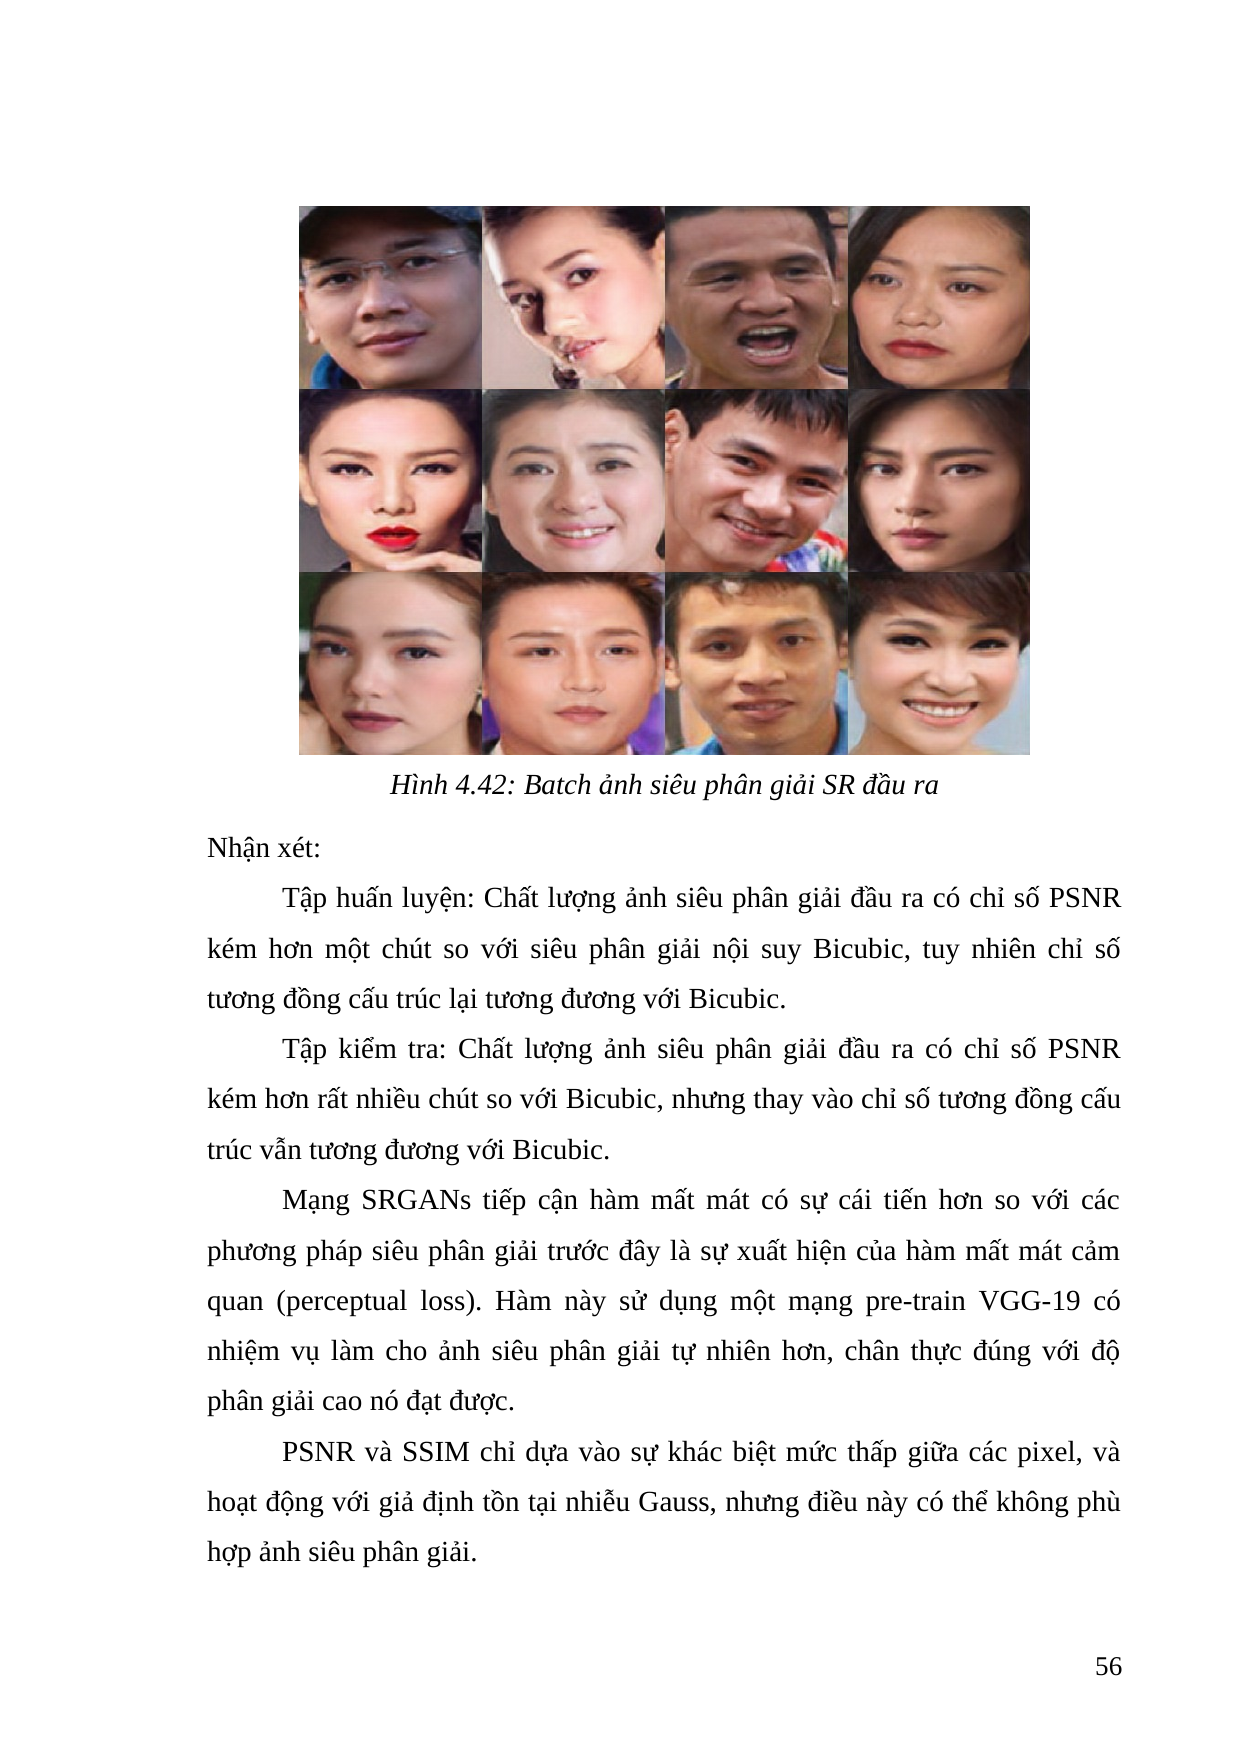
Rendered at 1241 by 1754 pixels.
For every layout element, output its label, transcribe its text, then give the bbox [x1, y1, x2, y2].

picture [299, 206, 1030, 755]
text Nhận xét: [207, 830, 1122, 864]
text Tập huấn luyện: Chất lượng ảnh siêu phân giải đầu ra có chỉ số PSNR kém hơn một chút so với siêu phân giải nội suy Bicubic, tuy nhiên chỉ số tương đồng cấu trúc lại tương đương với Bicubic. [207, 880, 1122, 1014]
text Tập kiểm tra: Chất lượng ảnh siêu phân giải đầu ra có chỉ số PSNR kém hơn rất nhiều chút so với Bicubic, nhưng thay vào chỉ số tương đồng cấu trúc vẫn tương đương với Bicubic. [207, 1031, 1122, 1166]
text PSNR và SSIM chỉ dựa vào sự khác biệt mức thấp giữa các pixel, và hoạt động với giả định tồn tại nhiễu Gauss, nhưng điều này có thể không phù hợp ảnh siêu phân giải. [207, 1434, 1122, 1568]
text Mạng SRGANs tiếp cận hàm mất mát có sự cái tiến hơn so với các phương pháp siêu phân giải trước đây là sự xuất hiện của hàm mất mát cảm quan (perceptual loss). Hàm này sử dụng một mạng pre-train VGG-19 có nhiệm vụ làm cho ảnh siêu phân giải tự nhiên hơn, chân thực đúng với độ phân giải cao nó đạt được. [207, 1182, 1122, 1417]
